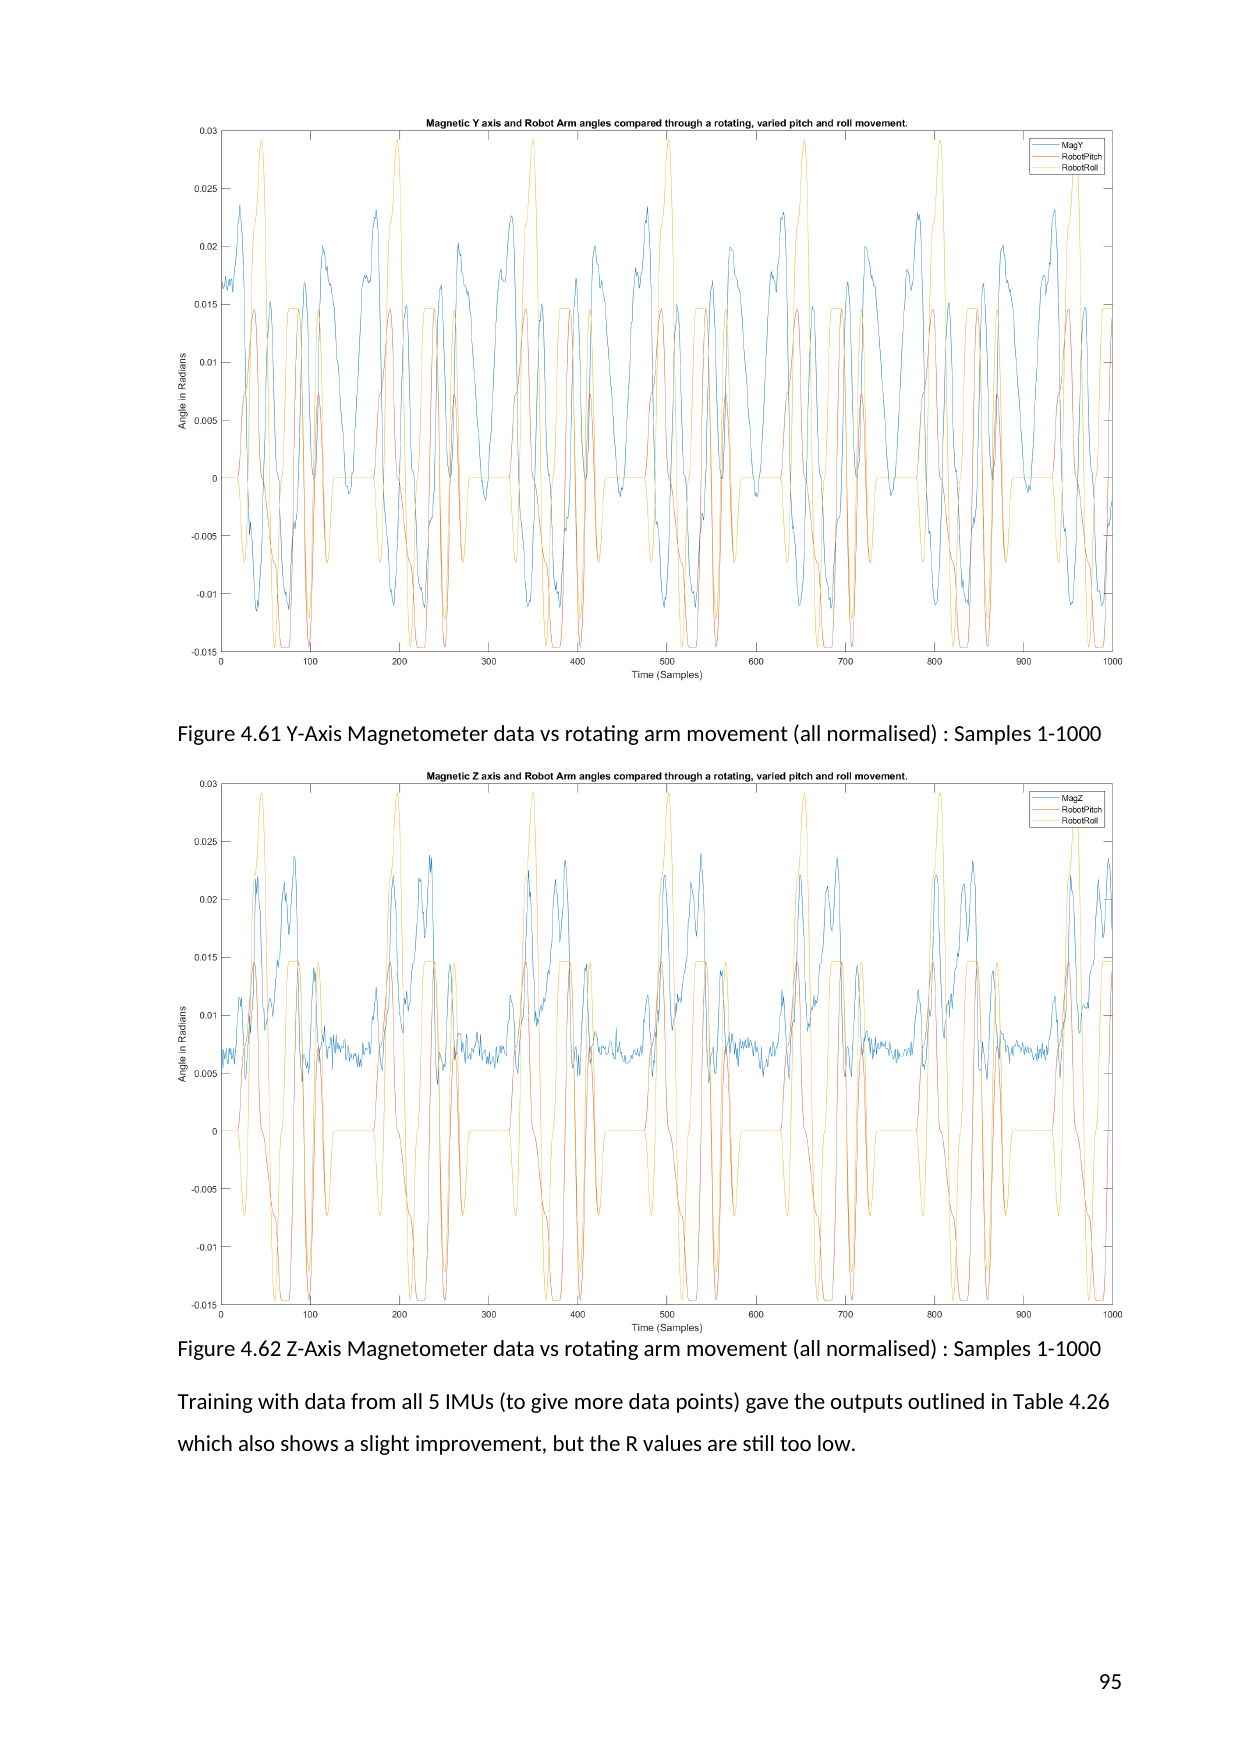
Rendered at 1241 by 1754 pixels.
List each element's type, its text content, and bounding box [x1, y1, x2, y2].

picture [177, 118, 1123, 681]
picture [177, 772, 1123, 1334]
text Training with data from all 5 IMUs (to give more data points) gave the outputs outlined in Table 4.26 which also shows a slight improvement, but the R values are still too low. [177, 1387, 1122, 1457]
